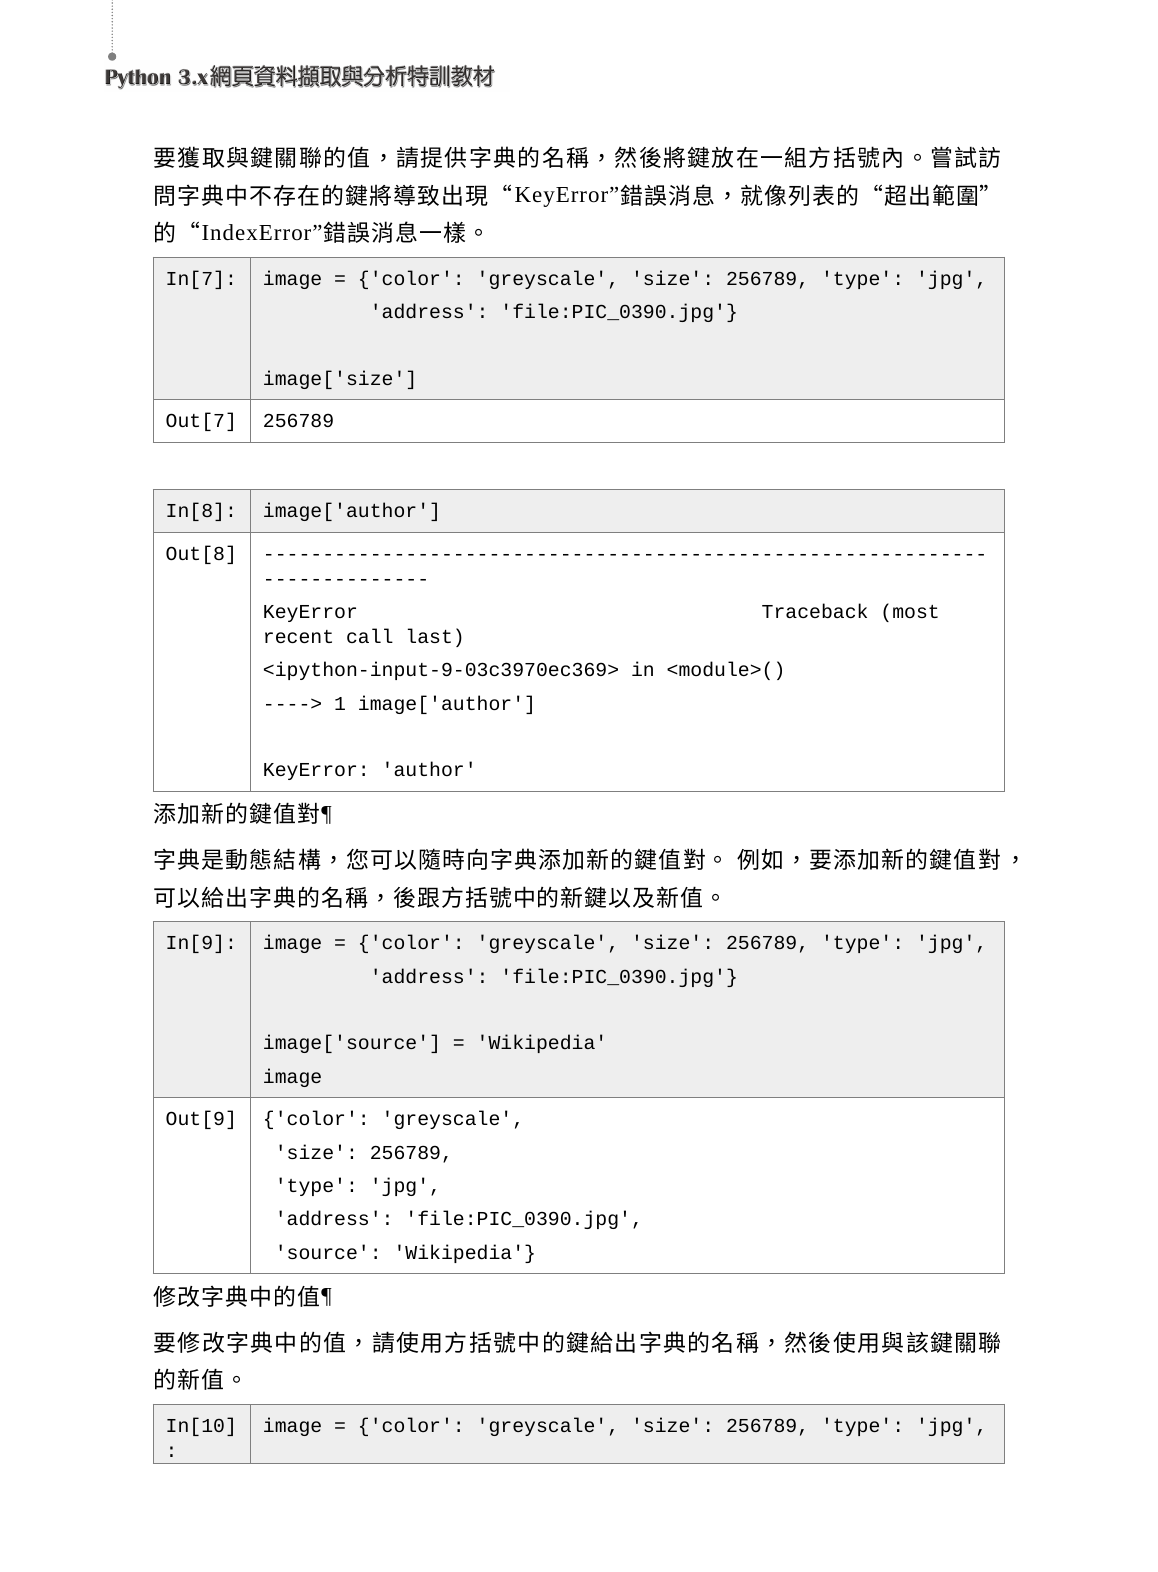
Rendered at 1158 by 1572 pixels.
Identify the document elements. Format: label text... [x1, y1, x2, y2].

table_cell Out[7] [154, 400, 250, 442]
table_cell 256789 [251, 400, 1004, 442]
text 要獲取與鍵關聯的值，請提供字典的名稱，然後將鍵放在一組方括號內。嘗試訪問字典中不存在的鍵將導致出現“KeyError”錯誤消息，就像列表的“超出範圍”的“IndexError”錯誤消息一樣。 [153, 136, 1004, 248]
table_header In[10]: [154, 1405, 250, 1463]
text 修改字典中的值¶ [153, 1274, 1004, 1312]
table_header image['author'] [251, 490, 1004, 532]
text 字典是動態結構，您可以隨時向字典添加新的鍵值對。 例如，要添加新的鍵值對，可以給出字典的名稱，後跟方括號中的新鍵以及新值。 [153, 838, 1004, 913]
table_header image = {'color': 'greyscale', 'size': 256789, 'type': 'jpg', 'address': 'file:PIC_0390.jpg'} image['source'] = 'Wikipedia' image [251, 922, 1004, 1097]
text 添加新的鍵值對¶ [153, 792, 1004, 829]
table_cell --------------------------------------------------------------------------- KeyError Traceback (most recent call last) <ipython-input-9-03c3970ec369> in <module>() ----> 1 image['author'] KeyError: 'author' [251, 533, 1004, 791]
picture [103, 60, 510, 92]
table_cell {'color': 'greyscale', 'size': 256789, 'type': 'jpg', 'address': 'file:PIC_0390.jpg', 'source': 'Wikipedia'} [251, 1098, 1004, 1273]
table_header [251, 1405, 1004, 1463]
table_header In[7]: [154, 258, 250, 399]
table_header In[9]: [154, 922, 250, 1097]
text 要修改字典中的值，請使用方括號中的鍵給出字典的名稱，然後使用與該鍵關聯的新值。 [153, 1320, 1004, 1395]
table_header image = {'color': 'greyscale', 'size': 256789, 'type': 'jpg', 'address': 'file:PIC_0390.jpg'} image['size'] [251, 258, 1004, 399]
table_cell Out[9] [154, 1098, 250, 1273]
table_header In[8]: [154, 490, 250, 532]
table_cell Out[8] [154, 533, 250, 791]
